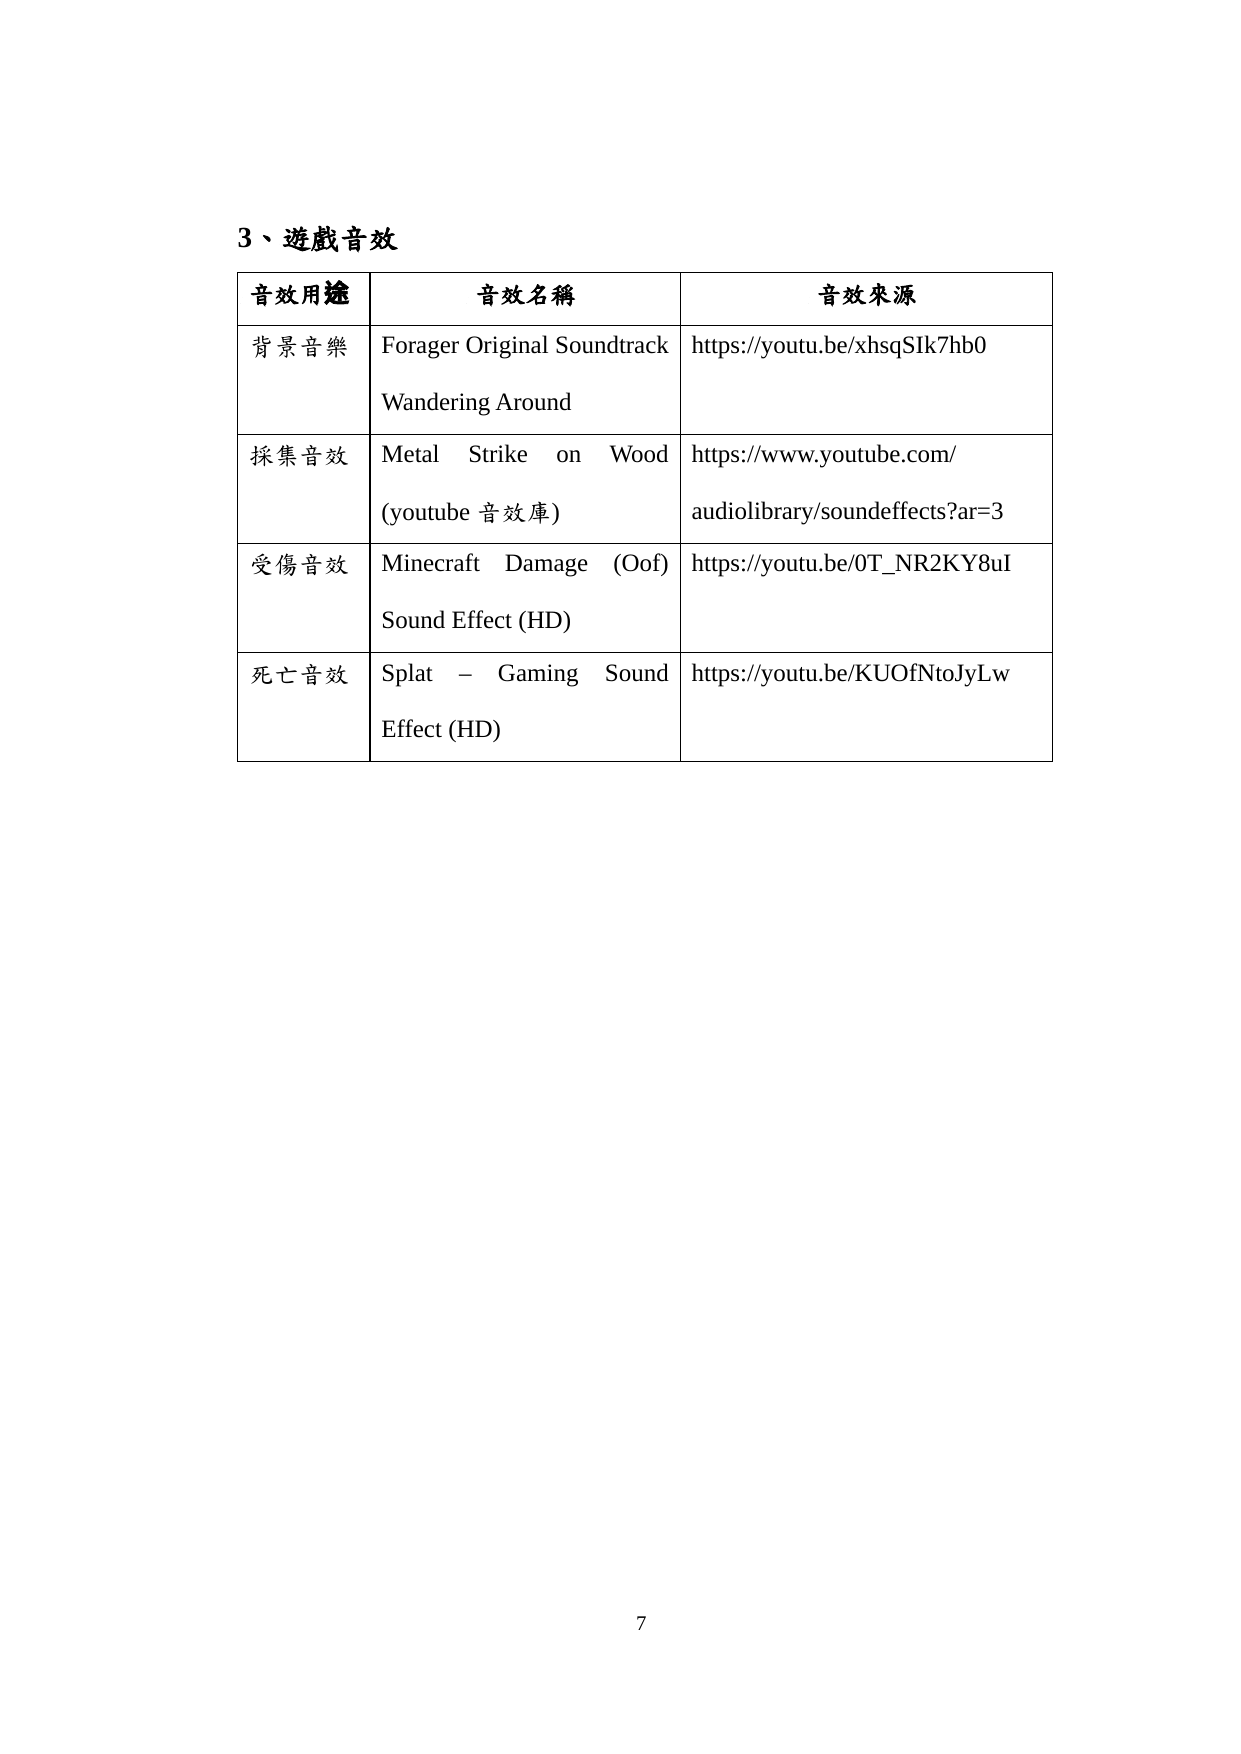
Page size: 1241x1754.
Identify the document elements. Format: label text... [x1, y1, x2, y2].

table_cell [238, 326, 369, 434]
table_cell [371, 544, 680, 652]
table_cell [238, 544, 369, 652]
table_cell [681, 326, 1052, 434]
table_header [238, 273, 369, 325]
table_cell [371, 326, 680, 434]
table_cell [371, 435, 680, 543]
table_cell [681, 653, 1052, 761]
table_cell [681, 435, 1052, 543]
text 3、遊戲音效 [237, 217, 1053, 254]
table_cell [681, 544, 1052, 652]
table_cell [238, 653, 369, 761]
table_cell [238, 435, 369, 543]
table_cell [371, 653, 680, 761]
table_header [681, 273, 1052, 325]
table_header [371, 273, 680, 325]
